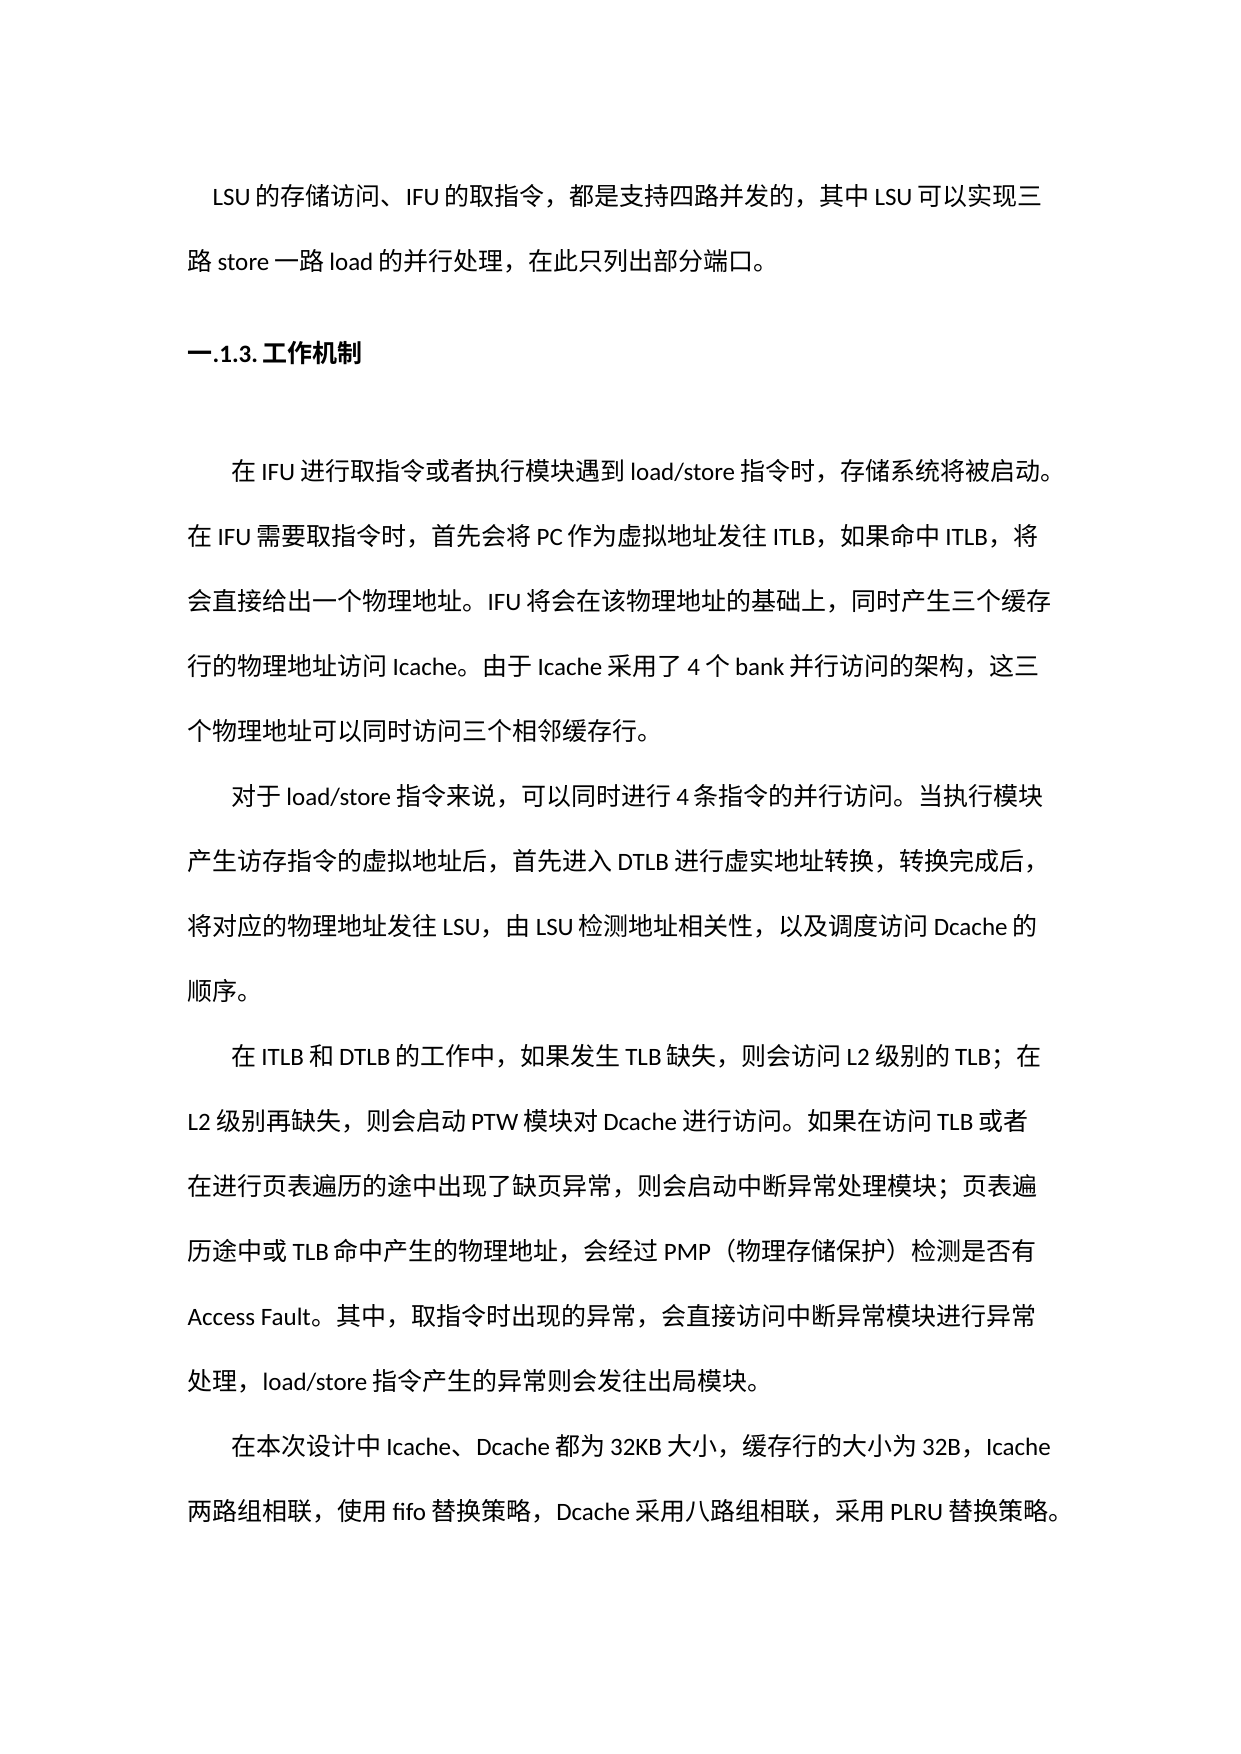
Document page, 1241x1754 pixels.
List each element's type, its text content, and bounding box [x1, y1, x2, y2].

text 在IFU进行取指令或者执行模块遇到load/store指令时，存储系统将被启动。在IFU需要取指令时，首先会将PC作为虚拟地址发往ITLB，如果命中ITLB，将会直接给出一个物理地址。IFU将会在该物理地址的基础上，同时产生三个缓存行的物理地址访问Icache。由于Icache采用了4个bank并行访问的架构，这三个物理地址可以同时访问三个相邻缓存行。 [187, 437, 1053, 762]
text 在ITLB和DTLB的工作中，如果发生TLB缺失，则会访问L2级别的TLB；在L2级别再缺失，则会启动PTW模块对Dcache进行访问。如果在访问TLB或者在进行页表遍历的途中出现了缺页异常，则会启动中断异常处理模块；页表遍历途中或TLB命中产生的物理地址，会经过PMP（物理存储保护）检测是否有Access Fault。其中，取指令时出现的异常，会直接访问中断异常模块进行异常处理，load/store指令产生的异常则会发往出局模块。 [187, 1022, 1053, 1412]
text 对于load/store指令来说，可以同时进行4条指令的并行访问。当执行模块产生访存指令的虚拟地址后，首先进入DTLB进行虚实地址转换，转换完成后，将对应的物理地址发往LSU，由LSU检测地址相关性，以及调度访问Dcache的顺序。 [187, 762, 1053, 1022]
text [187, 1412, 1053, 1542]
list LSU的存储访问、IFU的取指令，都是支持四路并发的，其中LSU可以实现三路store一路load的并行处理，在此只列出部分端口。 [187, 162, 1053, 292]
subtitle 工作机制 [187, 319, 1053, 384]
